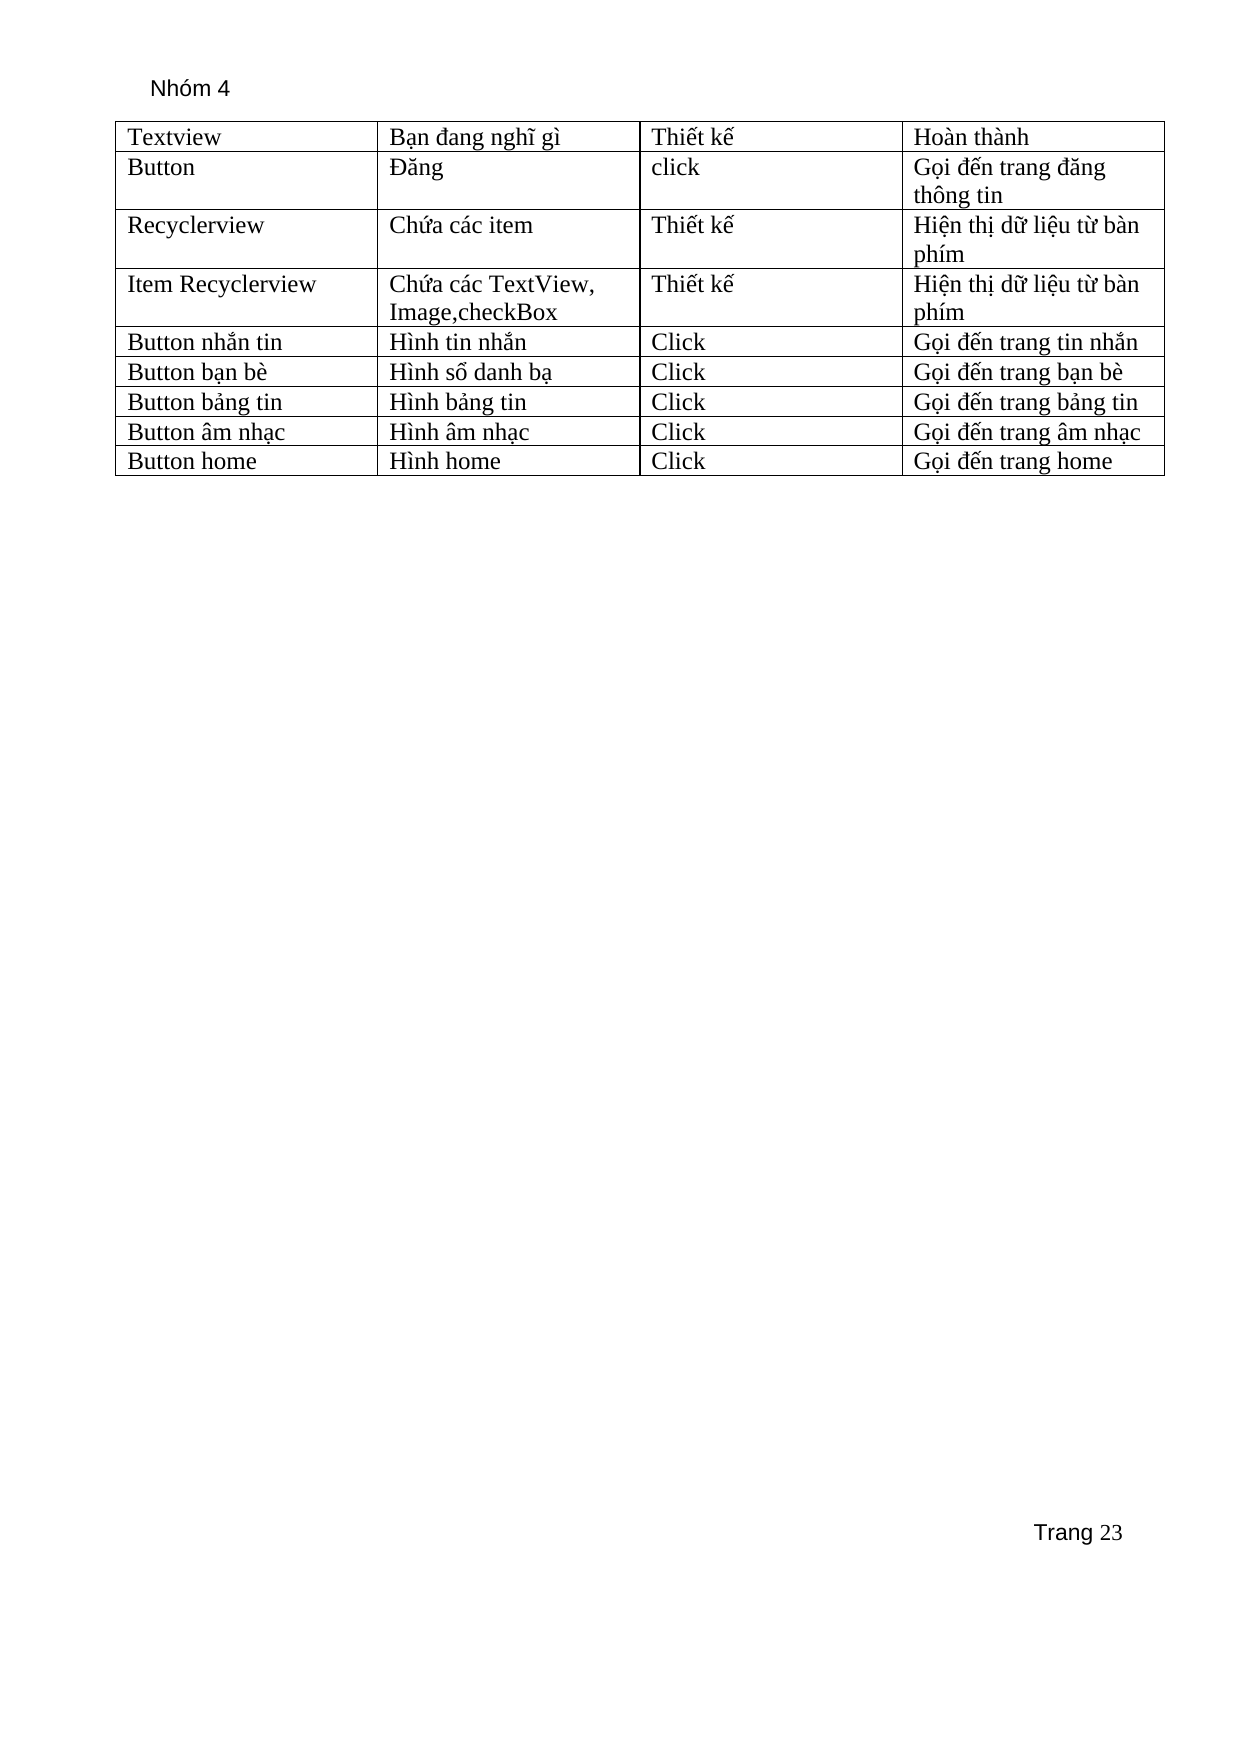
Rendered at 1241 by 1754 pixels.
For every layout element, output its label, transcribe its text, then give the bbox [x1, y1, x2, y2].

table_cell Gọi đến trang bảng tin [903, 387, 1164, 416]
table_cell Hình home [378, 446, 639, 475]
table_cell Bạn đang nghĩ gì [378, 122, 639, 151]
table_cell Button nhắn tin [116, 327, 377, 356]
table_cell Click [641, 387, 902, 416]
table_cell Item Recyclerview [116, 269, 377, 326]
table_cell Recyclerview [116, 210, 377, 268]
table_cell click [641, 152, 902, 209]
table_cell Hình bảng tin [378, 387, 639, 416]
table_cell Thiết kế [641, 122, 902, 151]
table_cell Gọi đến trang âm nhạc [903, 417, 1164, 445]
table_cell Hiện thị dữ liệu từ bàn phím [903, 210, 1164, 268]
table_cell Thiết kế [641, 210, 902, 268]
table_cell Gọi đến trang home [903, 446, 1164, 475]
table_cell Hình tin nhắn [378, 327, 639, 356]
table_cell Gọi đến trang đăng thông tin [903, 152, 1164, 209]
table_cell Click [641, 357, 902, 386]
table_cell Hình sổ danh bạ [378, 357, 639, 386]
table_cell Chứa các TextView, Image,checkBox [378, 269, 639, 326]
table_cell Hiện thị dữ liệu từ bàn phím [903, 269, 1164, 326]
table_cell Click [641, 327, 902, 356]
table_cell Button [116, 152, 377, 209]
table_cell Button bảng tin [116, 387, 377, 416]
table_cell Đăng [378, 152, 639, 209]
table_cell Chứa các item [378, 210, 639, 268]
table_cell Button bạn bè [116, 357, 377, 386]
table_cell Button âm nhạc [116, 417, 377, 445]
table_cell Textview [116, 122, 377, 151]
table_cell Button home [116, 446, 377, 475]
table_cell Gọi đến trang tin nhắn [903, 327, 1164, 356]
table_cell Click [641, 417, 902, 445]
table_cell Click [641, 446, 902, 475]
table_cell Hoàn thành [903, 122, 1164, 151]
table_cell Hình âm nhạc [378, 417, 639, 445]
table_cell Thiết kế [641, 269, 902, 326]
table_cell Gọi đến trang bạn bè [903, 357, 1164, 386]
